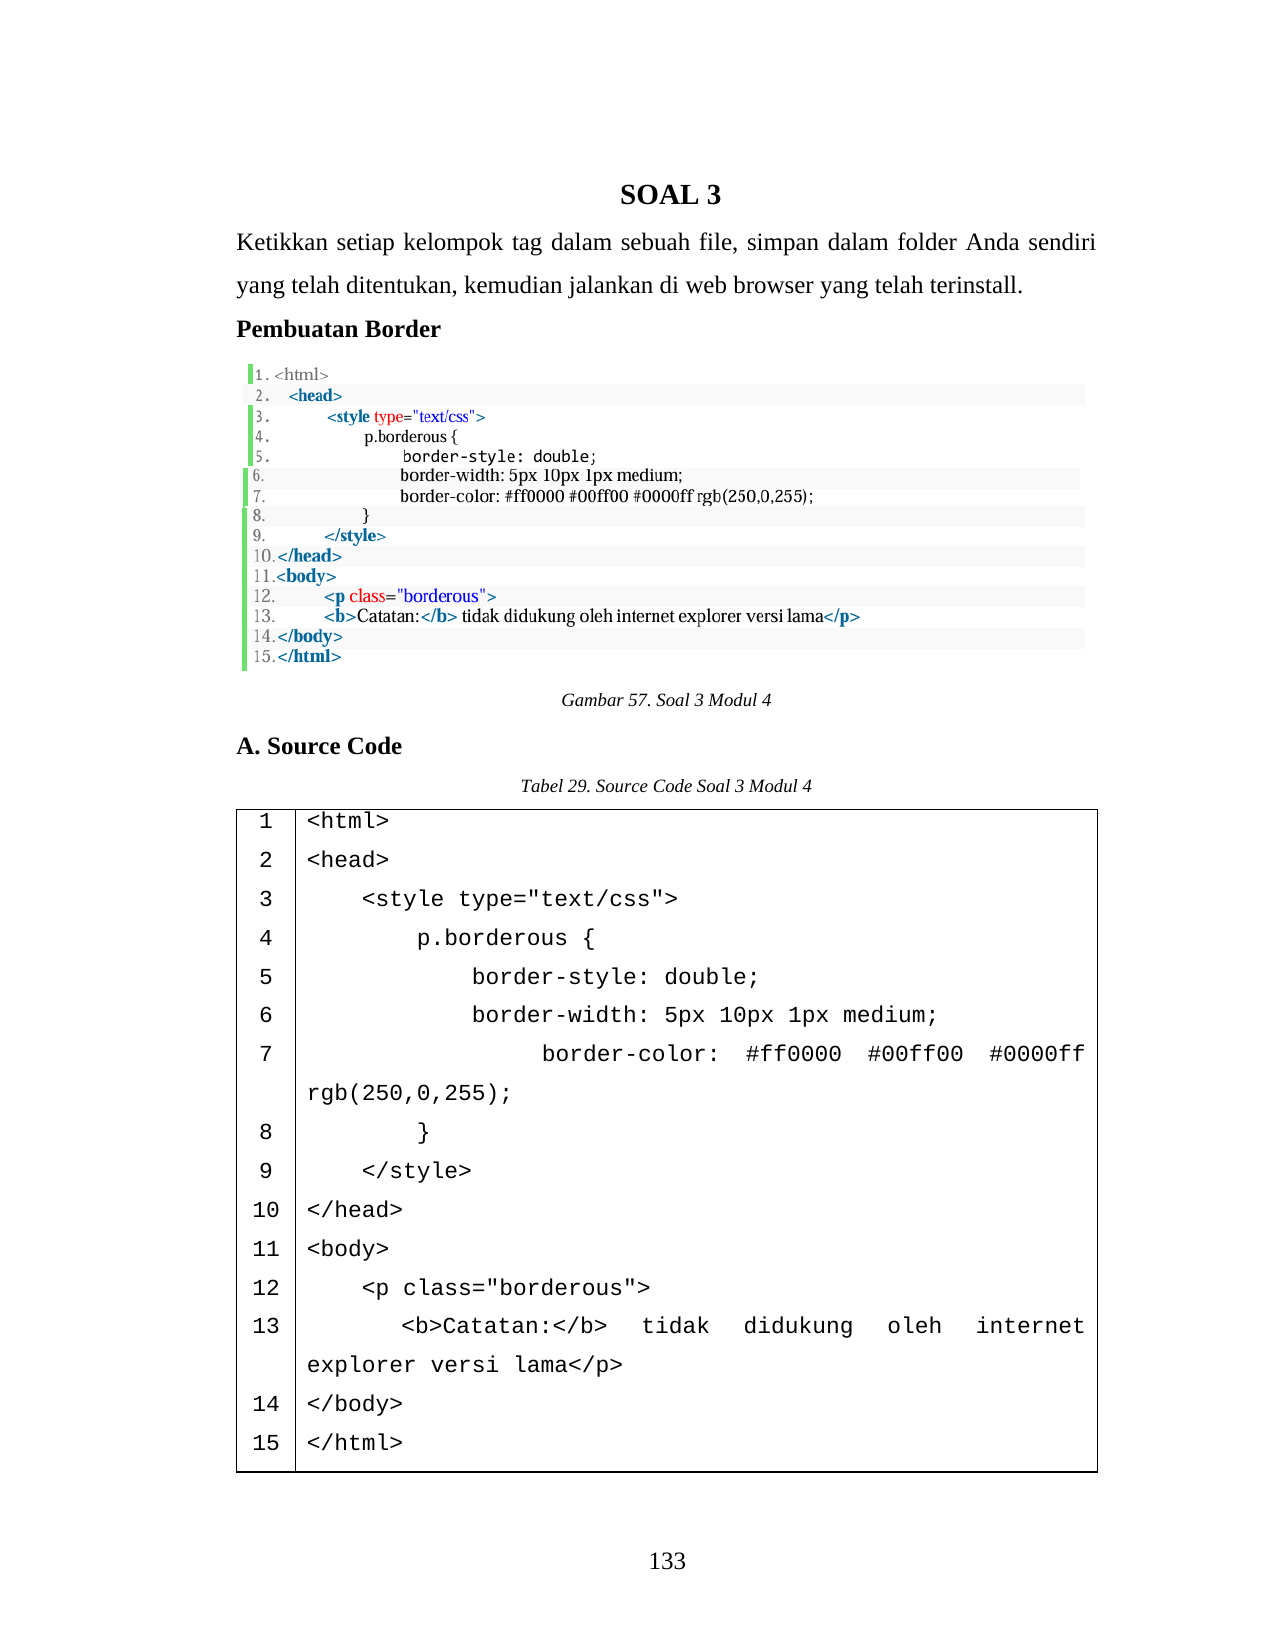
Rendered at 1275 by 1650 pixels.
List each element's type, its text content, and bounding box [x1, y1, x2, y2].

subtitle Source Code [236, 731, 1098, 760]
table_header 1 2 3 4 5 6 7 8 9 10 11 12 13 14 15 [237, 810, 295, 1471]
subtitle SOAL 3 [236, 177, 1098, 211]
text Gambar 57. Soal 3 Modul 4 [236, 689, 1098, 711]
picture [236, 356, 1098, 675]
text Ketikkan setiap kelompok tag dalam sebuah file, simpan dalam folder Anda sendiri yang telah ditentukan, kemudian jalankan di web browser yang telah terinstall. [236, 227, 1098, 299]
text Pembuatan Border [236, 314, 1098, 342]
text Tabel 29. Source Code Soal 3 Modul 4 [236, 774, 1098, 796]
table_header <html> <head> <style type="text/css"> p.borderous { border-style: double; border-width: 5px 10px 1px medium; border-color: #ff0000 #00ff00 #0000ff rgb(250,0,255); } </style> </head> <body> <p class="borderous"> <b>Catatan:</b> tidak didukung oleh internet explorer versi lama</p> </body> </html> [296, 810, 1097, 1471]
